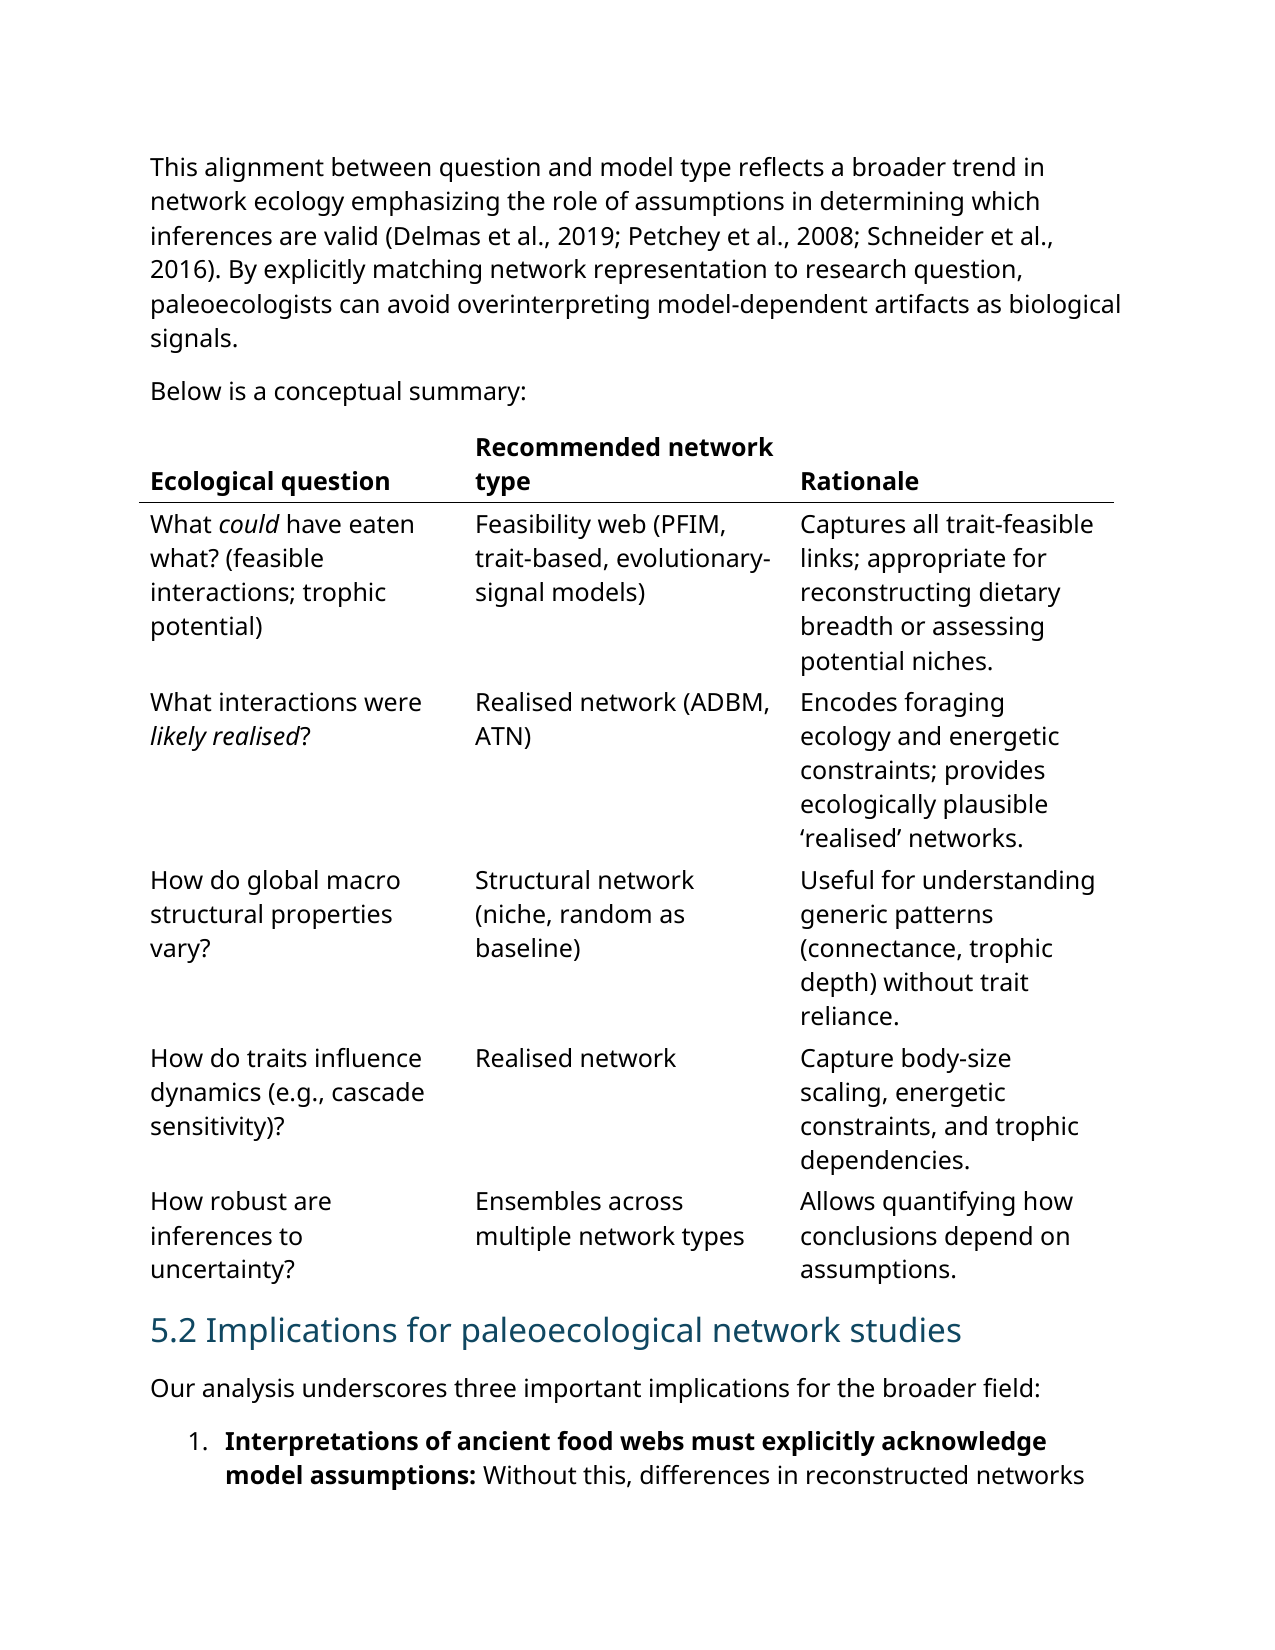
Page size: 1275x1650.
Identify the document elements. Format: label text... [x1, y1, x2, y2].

table_cell Realised network [464, 1037, 789, 1180]
table_cell Encodes foraging ecology and energetic constraints; provides ecologically plausible ‘realised’ networks. [789, 681, 1114, 859]
table_cell How do traits influence dynamics (e.g., cascade sensitivity)? [139, 1037, 464, 1180]
text Below is a conceptual summary: [150, 373, 1125, 407]
text This alignment between question and model type reflects a broader trend in network ecology emphasizing the role of assumptions in determining which inferences are valid (Delmas et al., 2019; Petchey et al., 2008; Schneider et al., 2016). By explicitly matching network representation to research question, paleoecologists can avoid overinterpreting model-dependent artifacts as biological signals. [150, 150, 1125, 354]
table_cell Structural network (niche, random as baseline) [464, 859, 789, 1037]
table_cell Ensembles across multiple network types [464, 1180, 789, 1290]
table_cell Allows quantifying how conclusions depend on assumptions. [789, 1180, 1114, 1290]
table_cell Captures all trait-feasible links; appropriate for reconstructing dietary breadth or assessing potential niches. [789, 503, 1114, 681]
table_header Ecological question [139, 426, 464, 502]
subtitle 5.2 Implications for paleoecological network studies [150, 1307, 1125, 1352]
table_cell Useful for understanding generic patterns (connectance, trophic depth) without trait reliance. [789, 859, 1114, 1037]
table_cell Realised network (ADBM, ATN) [464, 681, 789, 859]
table_cell Feasibility web (PFIM, trait-based, evolutionary-signal models) [464, 503, 789, 681]
table_cell What could have eaten what? (feasible interactions; trophic potential) [139, 503, 464, 681]
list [187, 1424, 1125, 1492]
table_cell Capture body-size scaling, energetic constraints, and trophic dependencies. [789, 1037, 1114, 1180]
table_cell How do global macro structural properties vary? [139, 859, 464, 1037]
text Our analysis underscores three important implications for the broader field: [150, 1371, 1125, 1405]
table_header Recommended network type [464, 426, 789, 502]
table_cell What interactions were likely realised? [139, 681, 464, 859]
table_header Rationale [789, 426, 1114, 502]
table_cell How robust are inferences to uncertainty? [139, 1180, 464, 1290]
